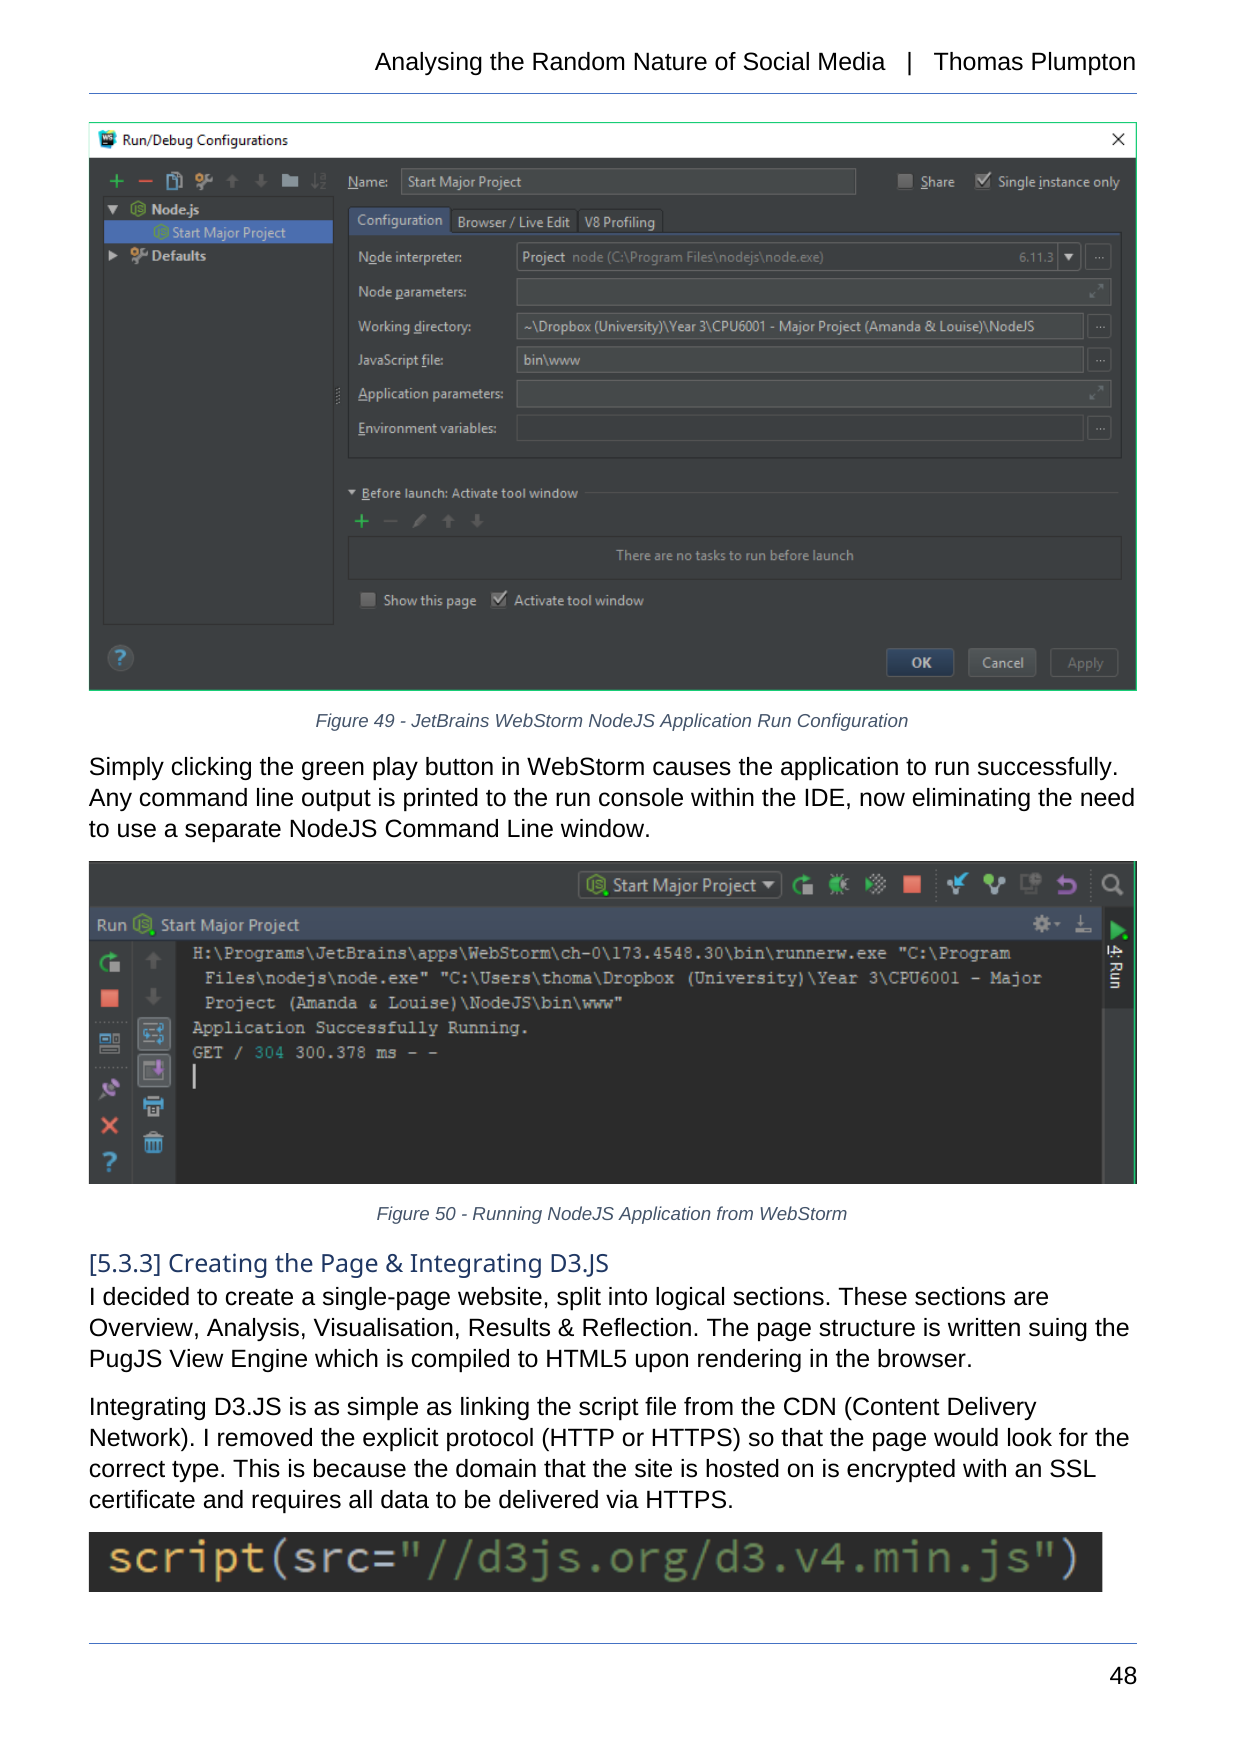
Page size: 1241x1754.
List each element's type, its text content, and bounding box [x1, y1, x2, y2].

text Figure 50 - Running NodeJS Application from WebStorm [89, 1203, 1137, 1224]
text Integrating D3.JS is as simple as linking the script file from the CDN (Content Delivery Network). I removed the explicit protocol (HTTP or HTTPS) so that the page would look for the correct type. This is because the domain that the site is hosted on is encrypted with an SSL certificate and requires all data to be delivered via HTTPS. [89, 1392, 1137, 1514]
text Simply clicking the green play button in WebStorm causes the application to run successfully. Any command line output is printed to the run console within the IDE, now eliminating the need to use a separate NodeJS Command Line window. [89, 752, 1137, 843]
text Figure 49 - JetBrains WebStorm NodeJS Application Run Configuration [89, 709, 1137, 731]
picture [88, 1532, 1103, 1592]
subtitle [5.3.3] Creating the Page & Integrating D3.JS [89, 1245, 1137, 1279]
picture [88, 861, 1137, 1184]
picture [88, 122, 1137, 691]
text I decided to create a single-page website, split into logical sections. These sections are Overview, Analysis, Visualisation, Results & Reflection. The page structure is written suing the PugJS View Engine which is compiled to HTML5 upon rendering in the browser. [89, 1282, 1137, 1373]
